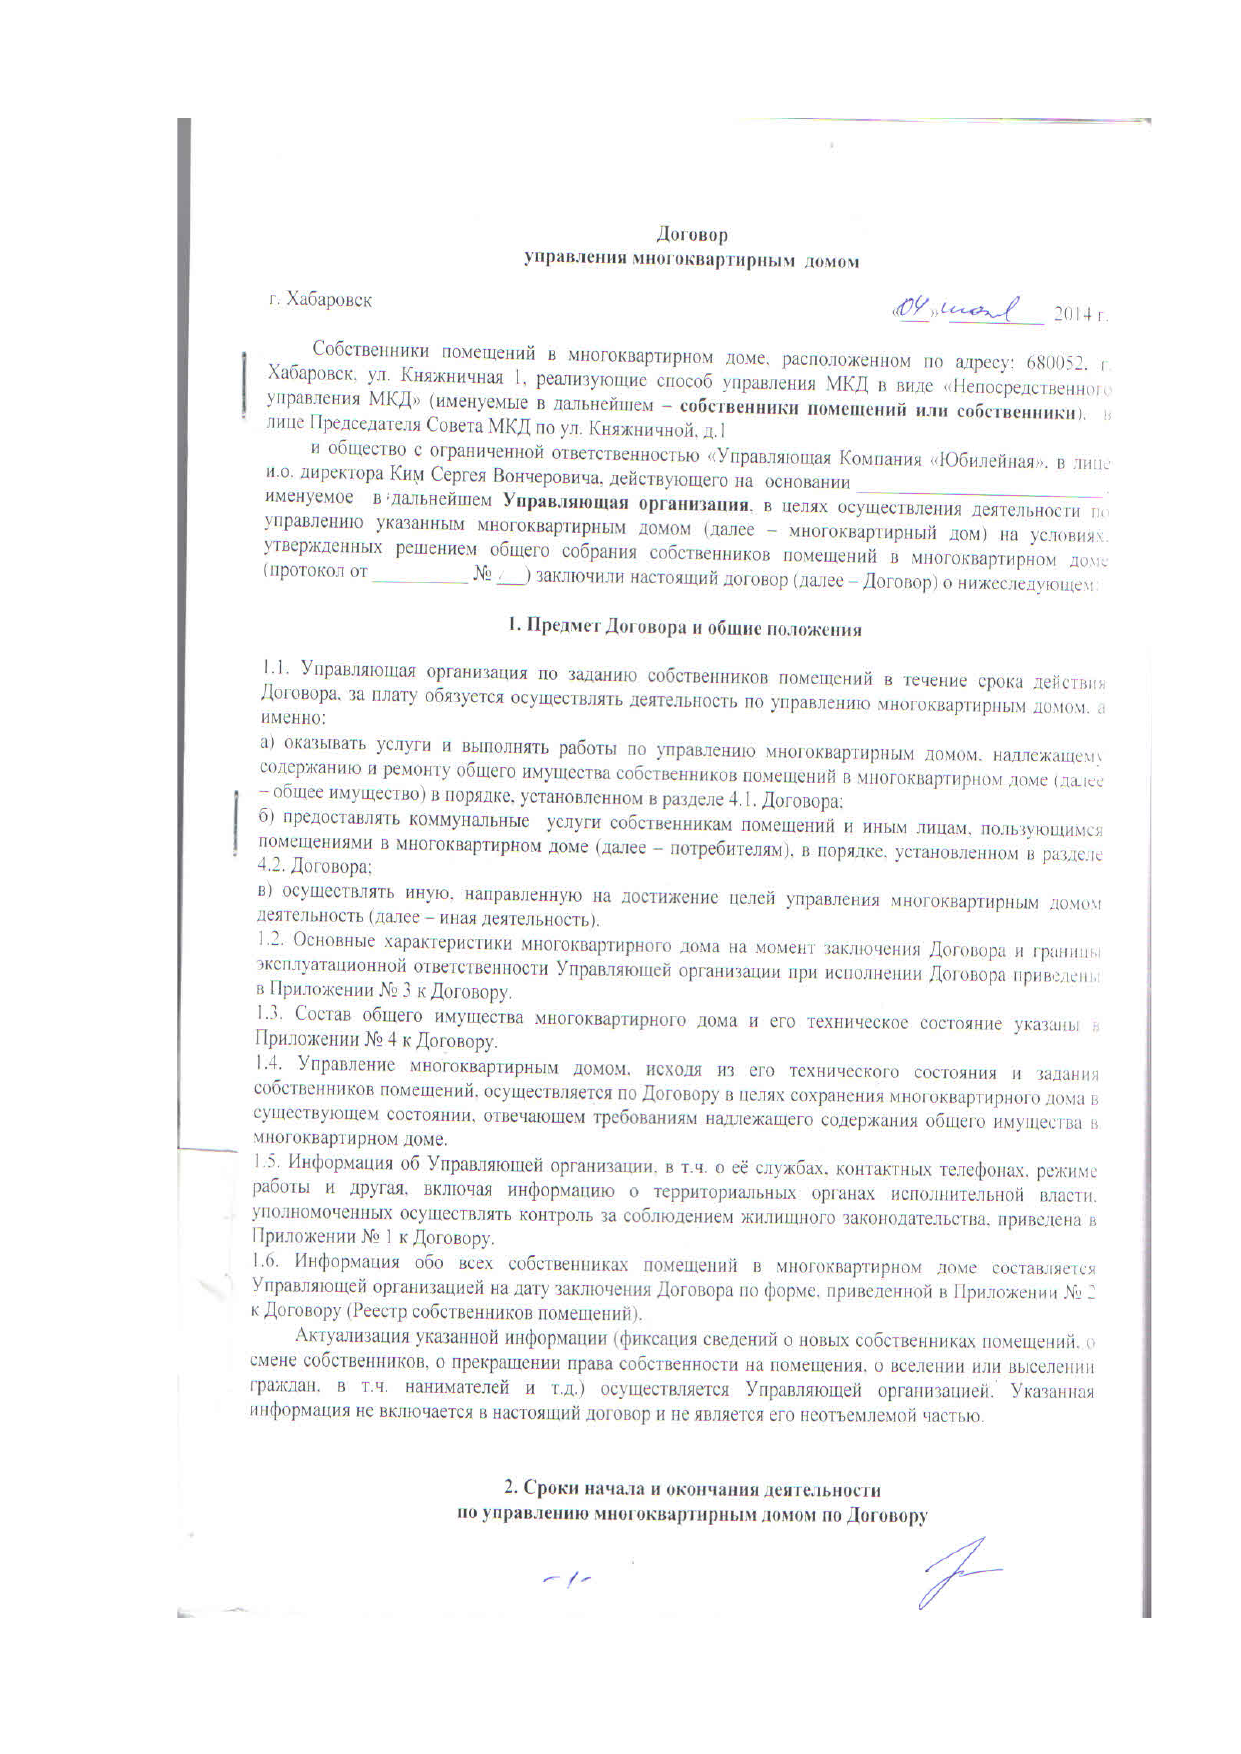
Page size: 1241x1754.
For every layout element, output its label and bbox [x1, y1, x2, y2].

picture [177, 118, 1152, 1618]
